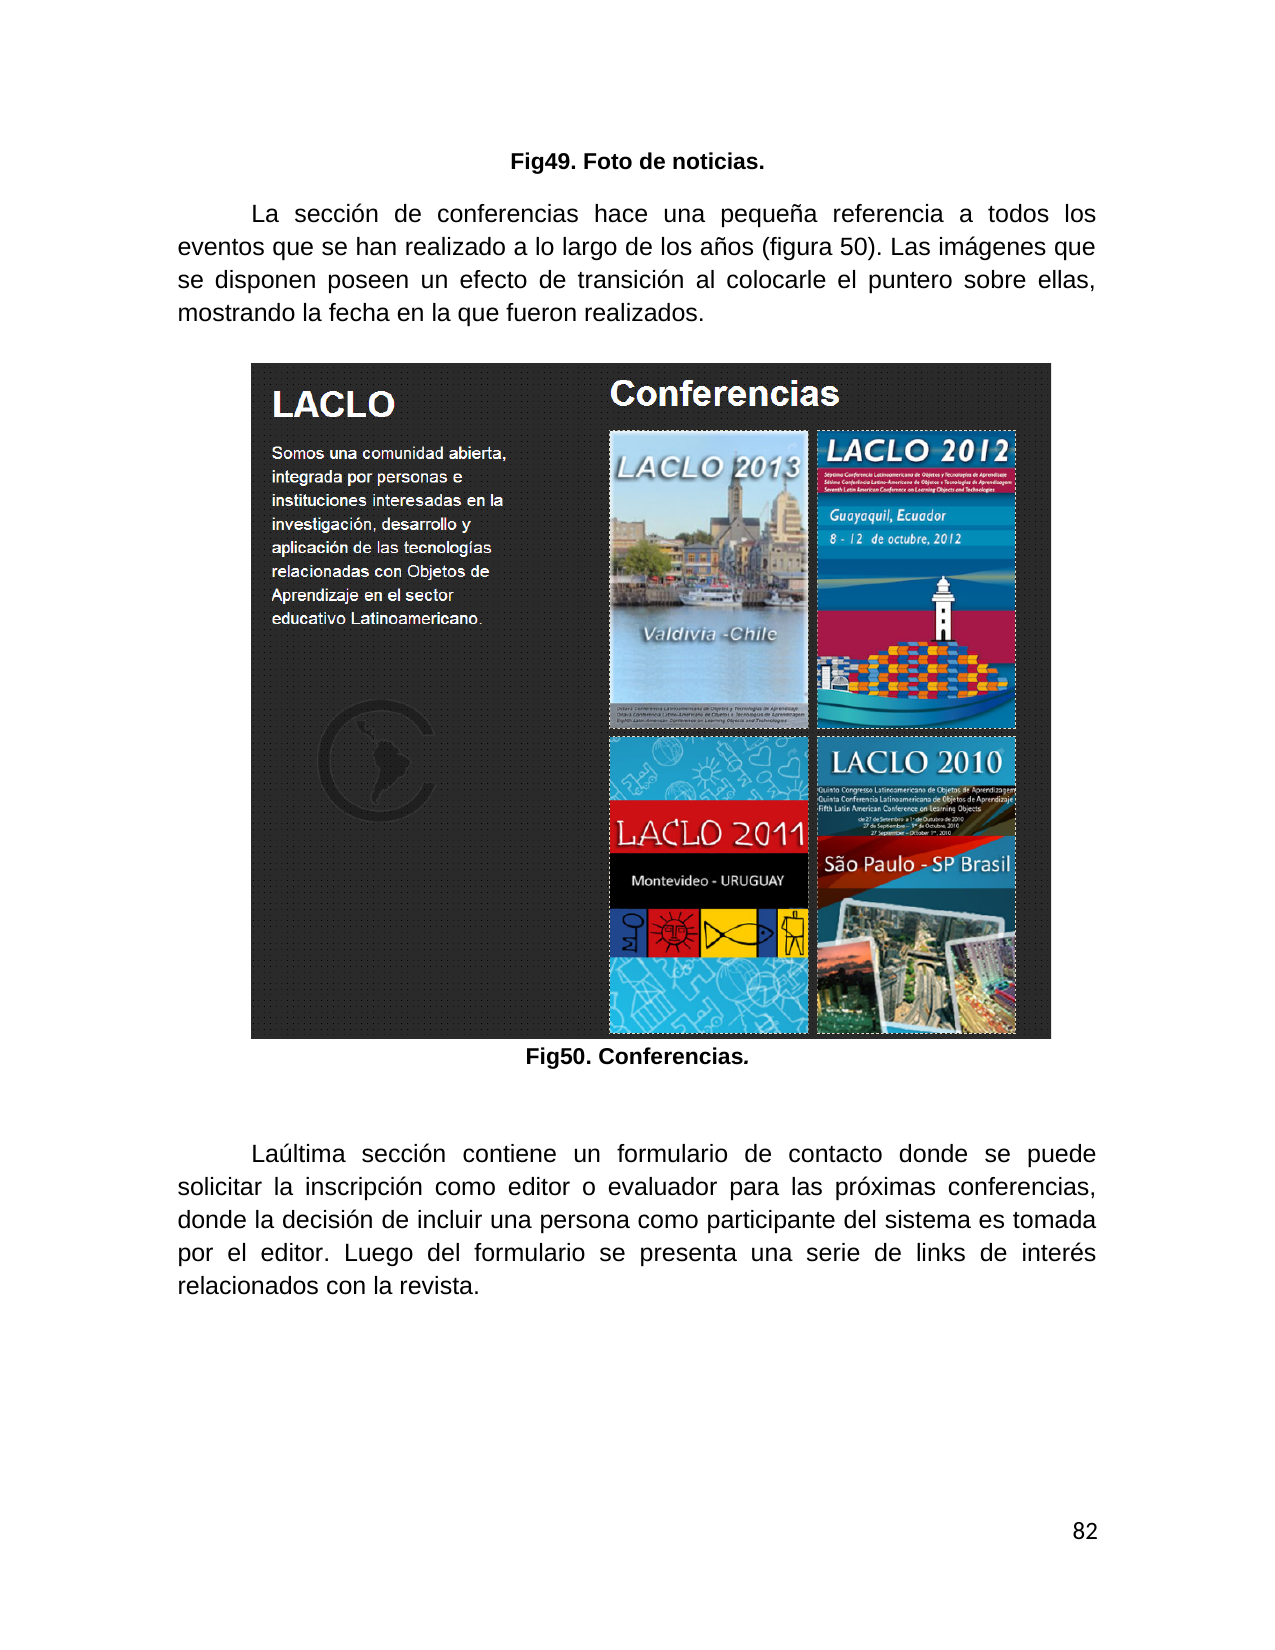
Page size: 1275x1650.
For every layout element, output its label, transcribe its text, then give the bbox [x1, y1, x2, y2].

picture [251, 363, 1052, 1039]
text Fig49. Foto de noticias. [177, 148, 1098, 174]
text Fig50. Conferencias. [177, 1043, 1098, 1069]
text La sección de conferencias hace una pequeña referencia a todos los eventos que se han realizado a lo largo de los años (figura 50). Las imágenes que se disponen poseen un efecto de transición al colocarle el puntero sobre ellas, mostrando la fecha en la que fueron realizados. [177, 199, 1098, 326]
text Laúltima sección contiene un formulario de contacto donde se puede solicitar la inscripción como editor o evaluador para las próximas conferencias, donde la decisión de incluir una persona como participante del sistema es tomada por el editor. Luego del formulario se presenta una serie de links de interés relacionados con la revista. [177, 1139, 1098, 1300]
